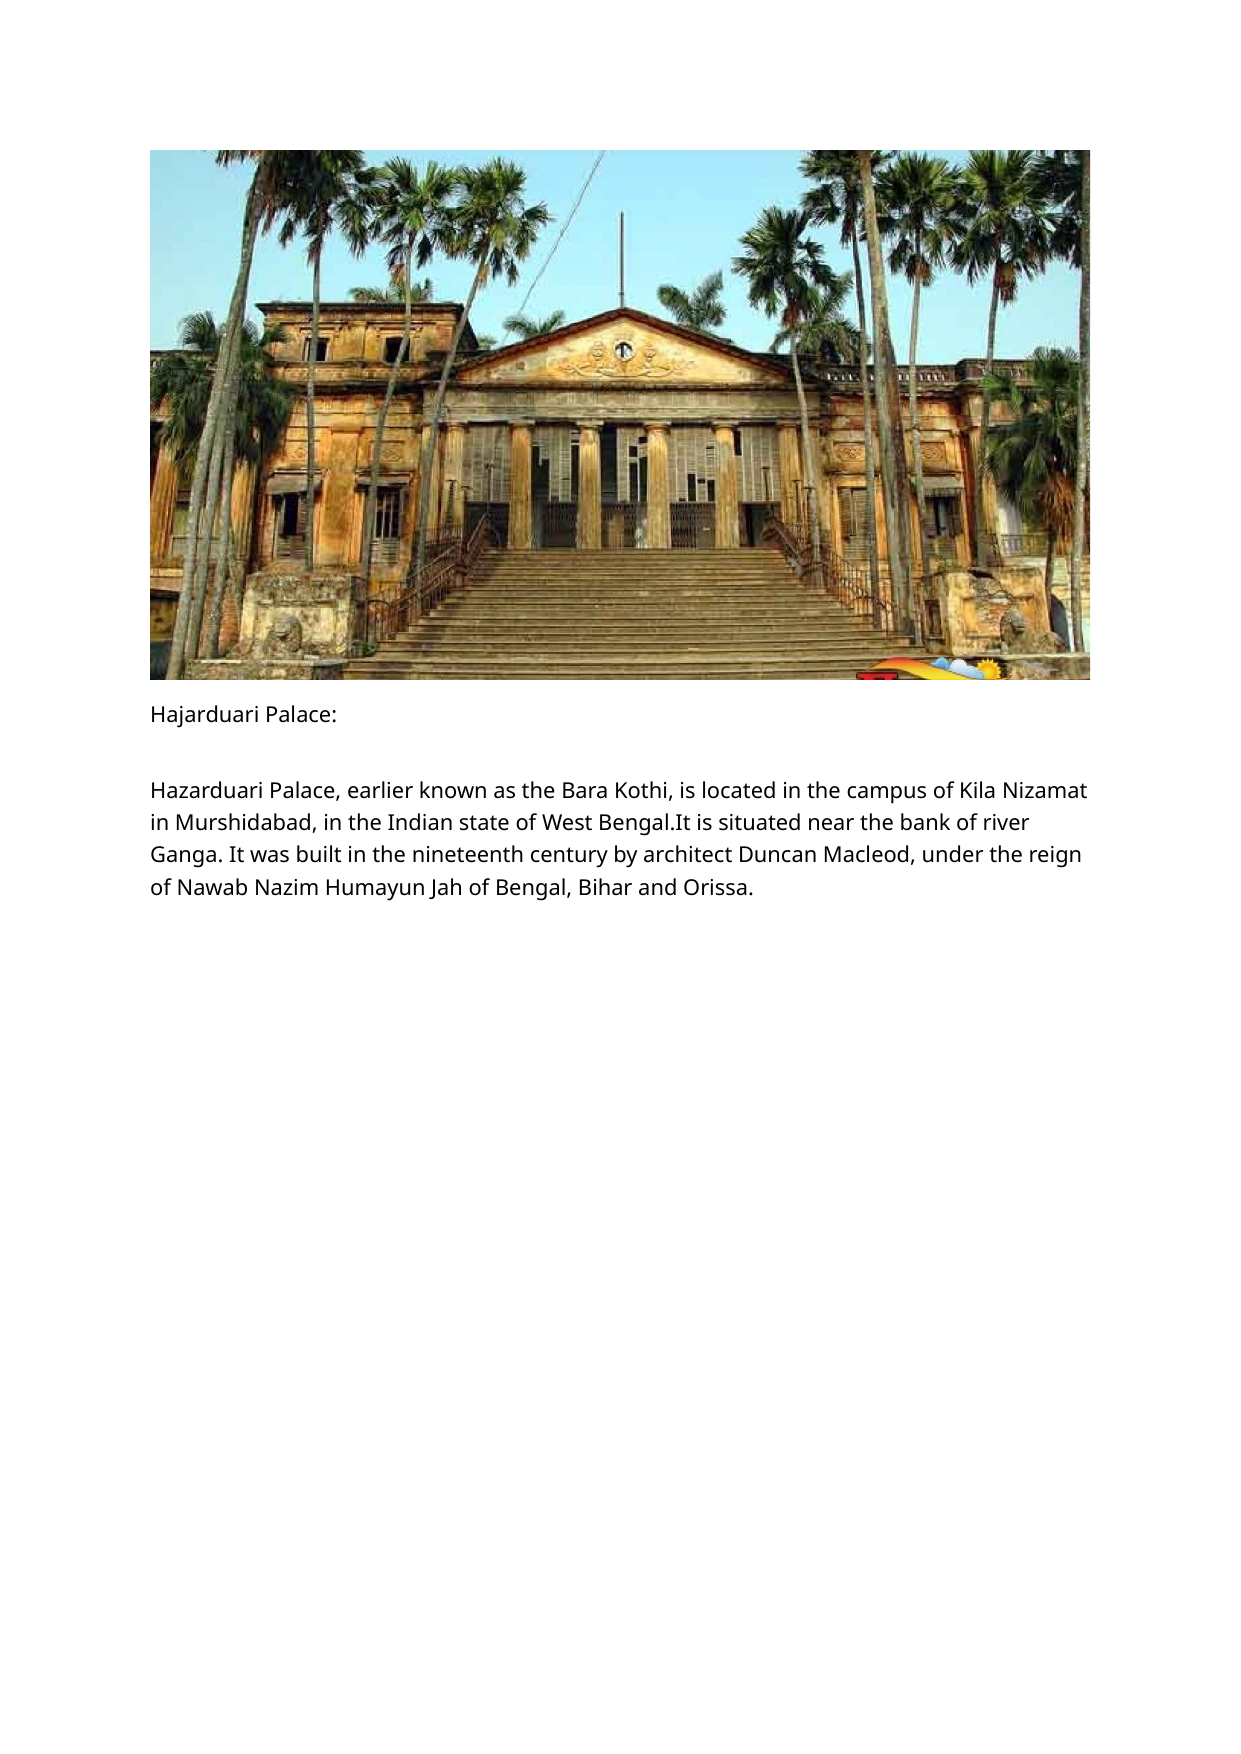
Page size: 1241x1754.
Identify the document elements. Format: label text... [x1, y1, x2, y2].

text Hazarduari Palace, earlier known as the Bara Kothi, is located in the campus of Kila Nizamat in Murshidabad, in the Indian state of West Bengal.It is situated near the bank of river Ganga. It was built in the nineteenth century by architect Duncan Macleod, under the reign of Nawab Nazim Humayun Jah of Bengal, Bihar and Orissa. [150, 775, 1090, 901]
text Hajarduari Palace: [150, 699, 1090, 728]
picture [150, 150, 1091, 680]
